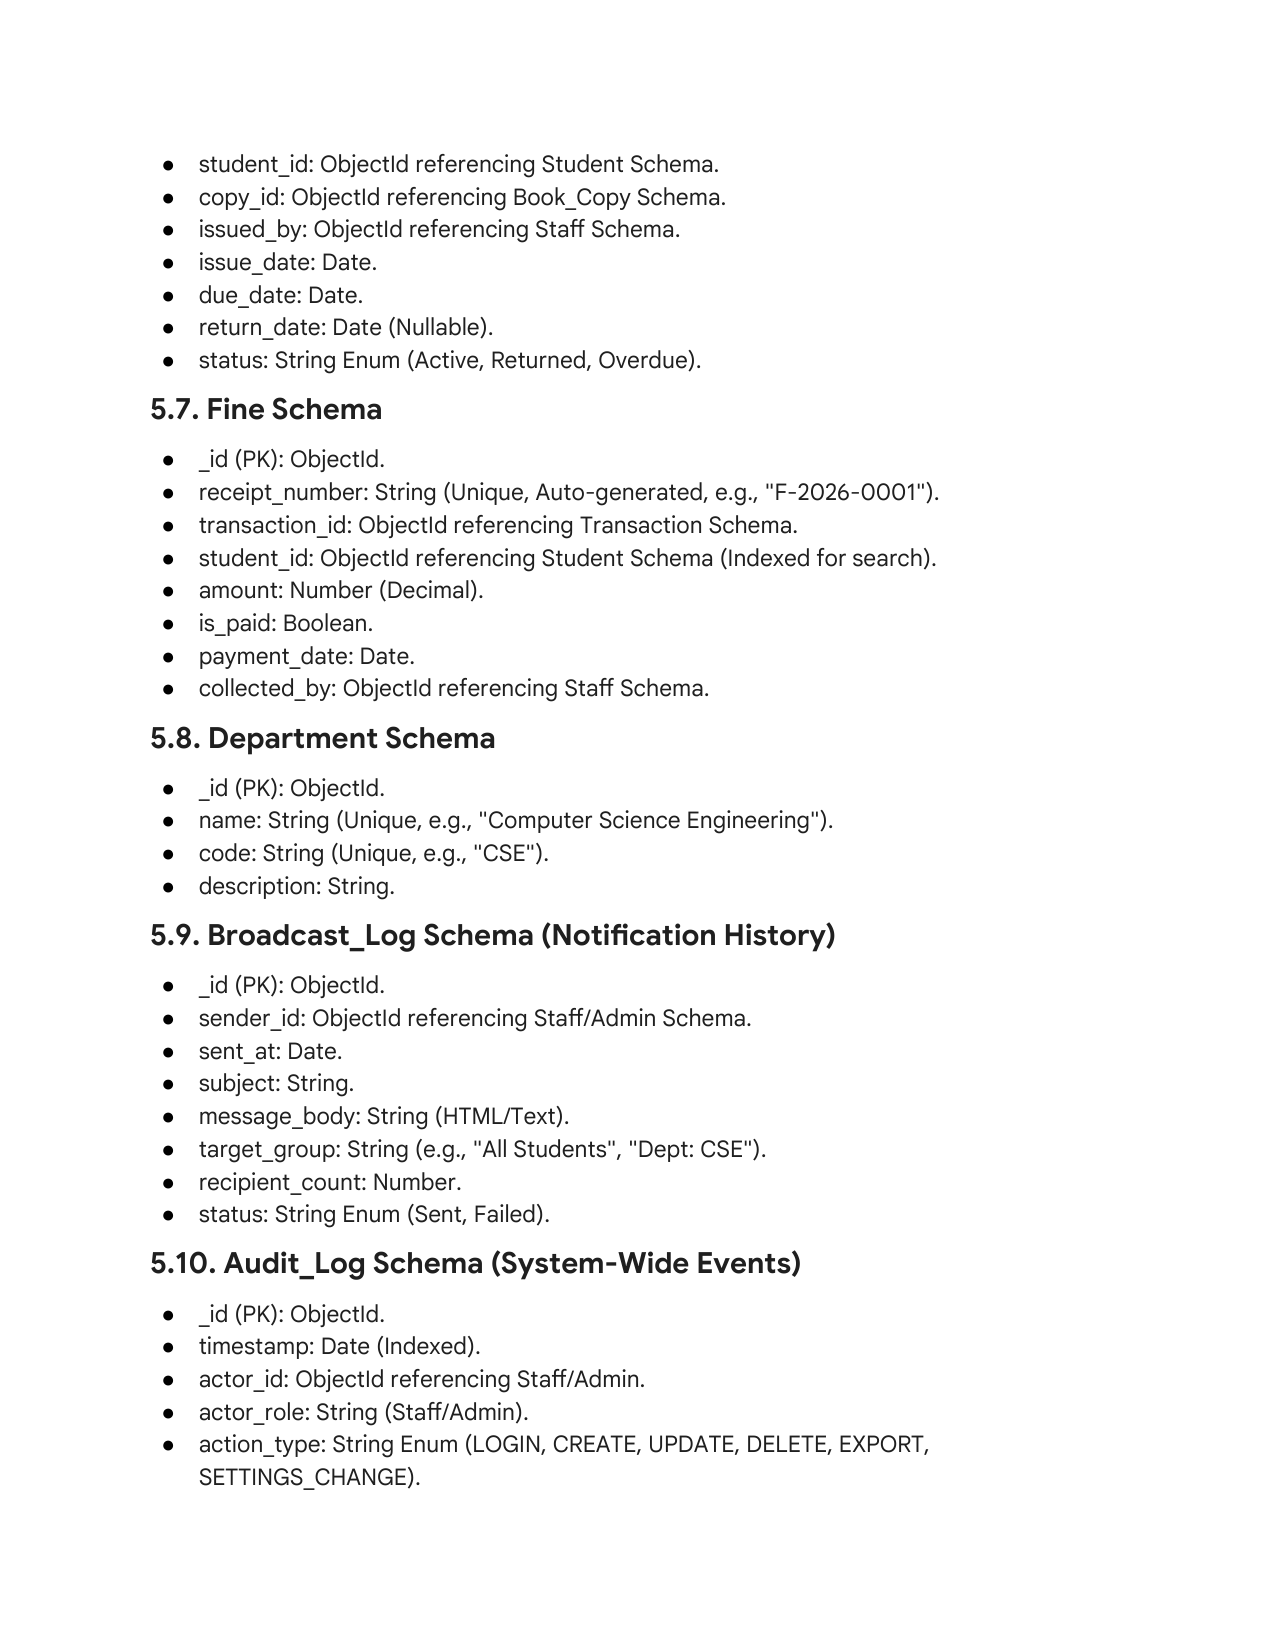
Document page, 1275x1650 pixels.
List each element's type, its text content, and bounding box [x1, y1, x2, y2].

list sender_id: ObjectId referencing Staff/Admin Schema. [161, 1004, 1125, 1033]
subtitle 5.7. Fine Schema [150, 391, 1125, 428]
list _id (PK): ObjectId. [161, 1300, 1125, 1328]
list student_id: ObjectId referencing Student Schema (Indexed for search). [161, 544, 1125, 572]
subtitle 5.9. Broadcast_Log Schema (Notification History) [150, 917, 1125, 954]
list target_group: String (e.g., "All Students", "Dept: CSE"). [161, 1135, 1125, 1164]
list is_paid: Boolean. [161, 609, 1125, 638]
list actor_id: ObjectId referencing Staff/Admin. [161, 1365, 1125, 1394]
list copy_id: ObjectId referencing Book_Copy Schema. [161, 183, 1125, 211]
list subject: String. [161, 1069, 1125, 1098]
list name: String (Unique, e.g., "Computer Science Engineering"). [161, 807, 1125, 835]
subtitle 5.8. Department Schema [150, 720, 1125, 756]
subtitle 5.10. Audit_Log Schema (System-Wide Events) [150, 1246, 1125, 1282]
list issue_date: Date. [161, 248, 1125, 277]
list message_body: String (HTML/Text). [161, 1102, 1125, 1131]
list receipt_number: String (Unique, Auto-generated, e.g., "F-2026-0001"). [161, 478, 1125, 507]
list student_id: ObjectId referencing Student Schema. [161, 150, 1125, 179]
list issued_by: ObjectId referencing Staff Schema. [161, 215, 1125, 244]
list return_date: Date (Nullable). [161, 313, 1125, 342]
list due_date: Date. [161, 281, 1125, 309]
list status: String Enum (Sent, Failed). [161, 1200, 1125, 1229]
list sent_at: Date. [161, 1037, 1125, 1066]
list collected_by: ObjectId referencing Staff Schema. [161, 674, 1125, 703]
list recipient_count: Number. [161, 1168, 1125, 1196]
list transaction_id: ObjectId referencing Transaction Schema. [161, 511, 1125, 540]
list amount: Number (Decimal). [161, 576, 1125, 605]
list _id (PK): ObjectId. [161, 774, 1125, 803]
list _id (PK): ObjectId. [161, 971, 1125, 1000]
list _id (PK): ObjectId. [161, 446, 1125, 474]
list timestamp: Date (Indexed). [161, 1332, 1125, 1361]
list actor_role: String (Staff/Admin). [161, 1398, 1125, 1427]
list status: String Enum (Active, Returned, Overdue). [161, 346, 1125, 375]
list code: String (Unique, e.g., "CSE"). [161, 839, 1125, 868]
list description: String. [161, 872, 1125, 901]
list payment_date: Date. [161, 642, 1125, 671]
list action_type: String Enum (LOGIN, CREATE, UPDATE, DELETE, EXPORT, SETTINGS_CHANGE). [161, 1431, 1125, 1492]
